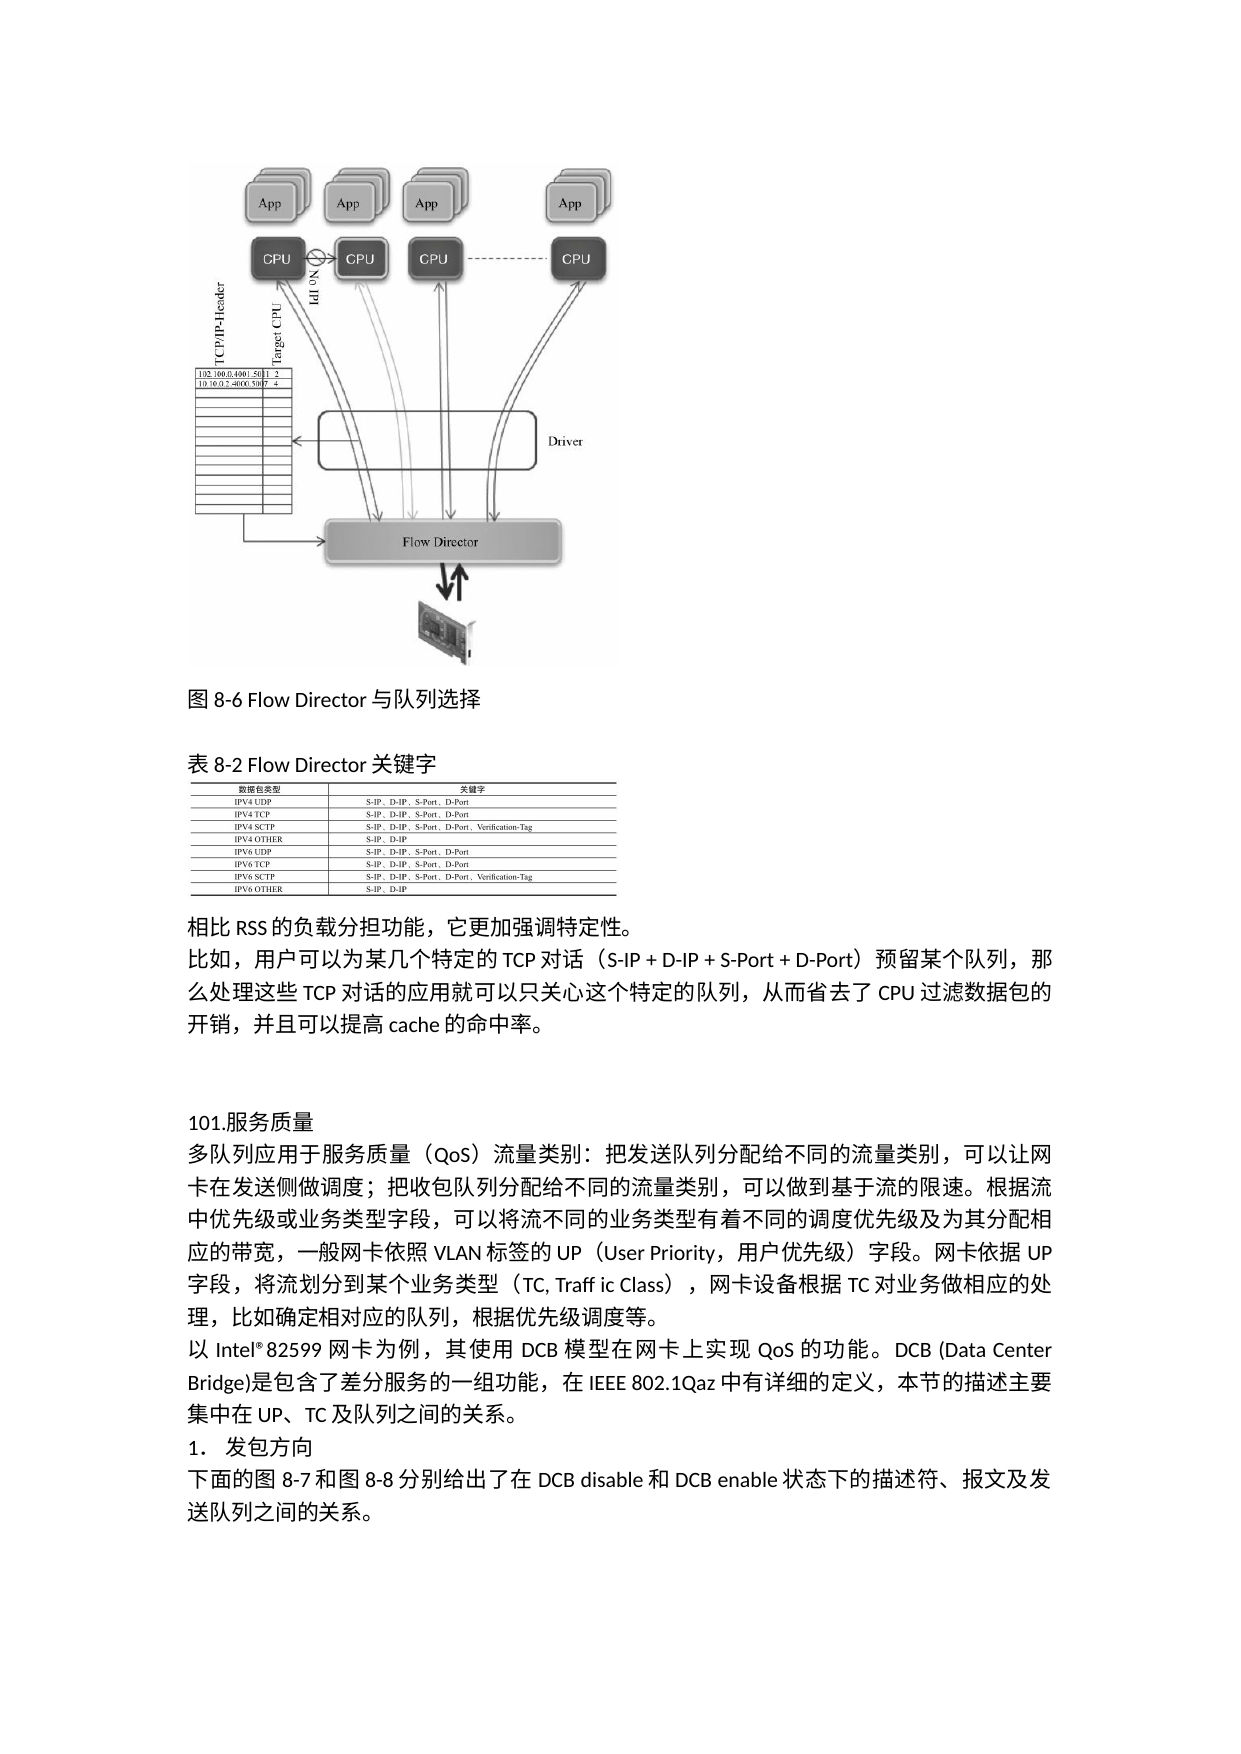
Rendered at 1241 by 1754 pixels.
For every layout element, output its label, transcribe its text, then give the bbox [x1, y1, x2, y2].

text 下面的图8-7和图8-8分别给出了在DCB disable和DCB enable状态下的描述符、报文及发送队列之间的关系。 [187, 1462, 1053, 1527]
text 以Intel®82599网卡为例，其使用DCB模型在网卡上实现QoS的功能。DCB (Data Center Bridge)是包含了差分服务的一组功能，在IEEE 802.1Qaz中有详细的定义，本节的描述主要集中在UP、TC及队列之间的关系。 [187, 1332, 1053, 1429]
text 101.服务质量 [187, 1104, 1053, 1137]
text 多队列应用于服务质量（QoS）流量类别：把发送队列分配给不同的流量类别，可以让网卡在发送侧做调度；把收包队列分配给不同的流量类别，可以做到基于流的限速。根据流中优先级或业务类型字段，可以将流不同的业务类型有着不同的调度优先级及为其分配相应的带宽，一般网卡依照VLAN标签的UP（User Priority，用户优先级）字段。网卡依据UP字段，将流划分到某个业务类型（TC, Traff ic Class），网卡设备根据TC对业务做相应的处理，比如确定相对应的队列，根据优先级调度等。 [187, 1137, 1053, 1332]
picture [187, 779, 619, 898]
text 比如，用户可以为某几个特定的TCP对话（S-IP + D-IP + S-Port + D-Port）预留某个队列，那么处理这些TCP对话的应用就可以只关心这个特定的队列，从而省去了CPU过滤数据包的开销，并且可以提高cache的命中率。 [187, 942, 1053, 1039]
text 1． 发包方向 [187, 1429, 1053, 1462]
text 表8-2 Flow Director关键字 [187, 747, 1053, 779]
text 相比RSS的负载分担功能，它更加强调特定性。 [187, 909, 1053, 942]
picture [187, 162, 619, 666]
text 图8-6 Flow Director与队列选择 [187, 682, 1053, 714]
